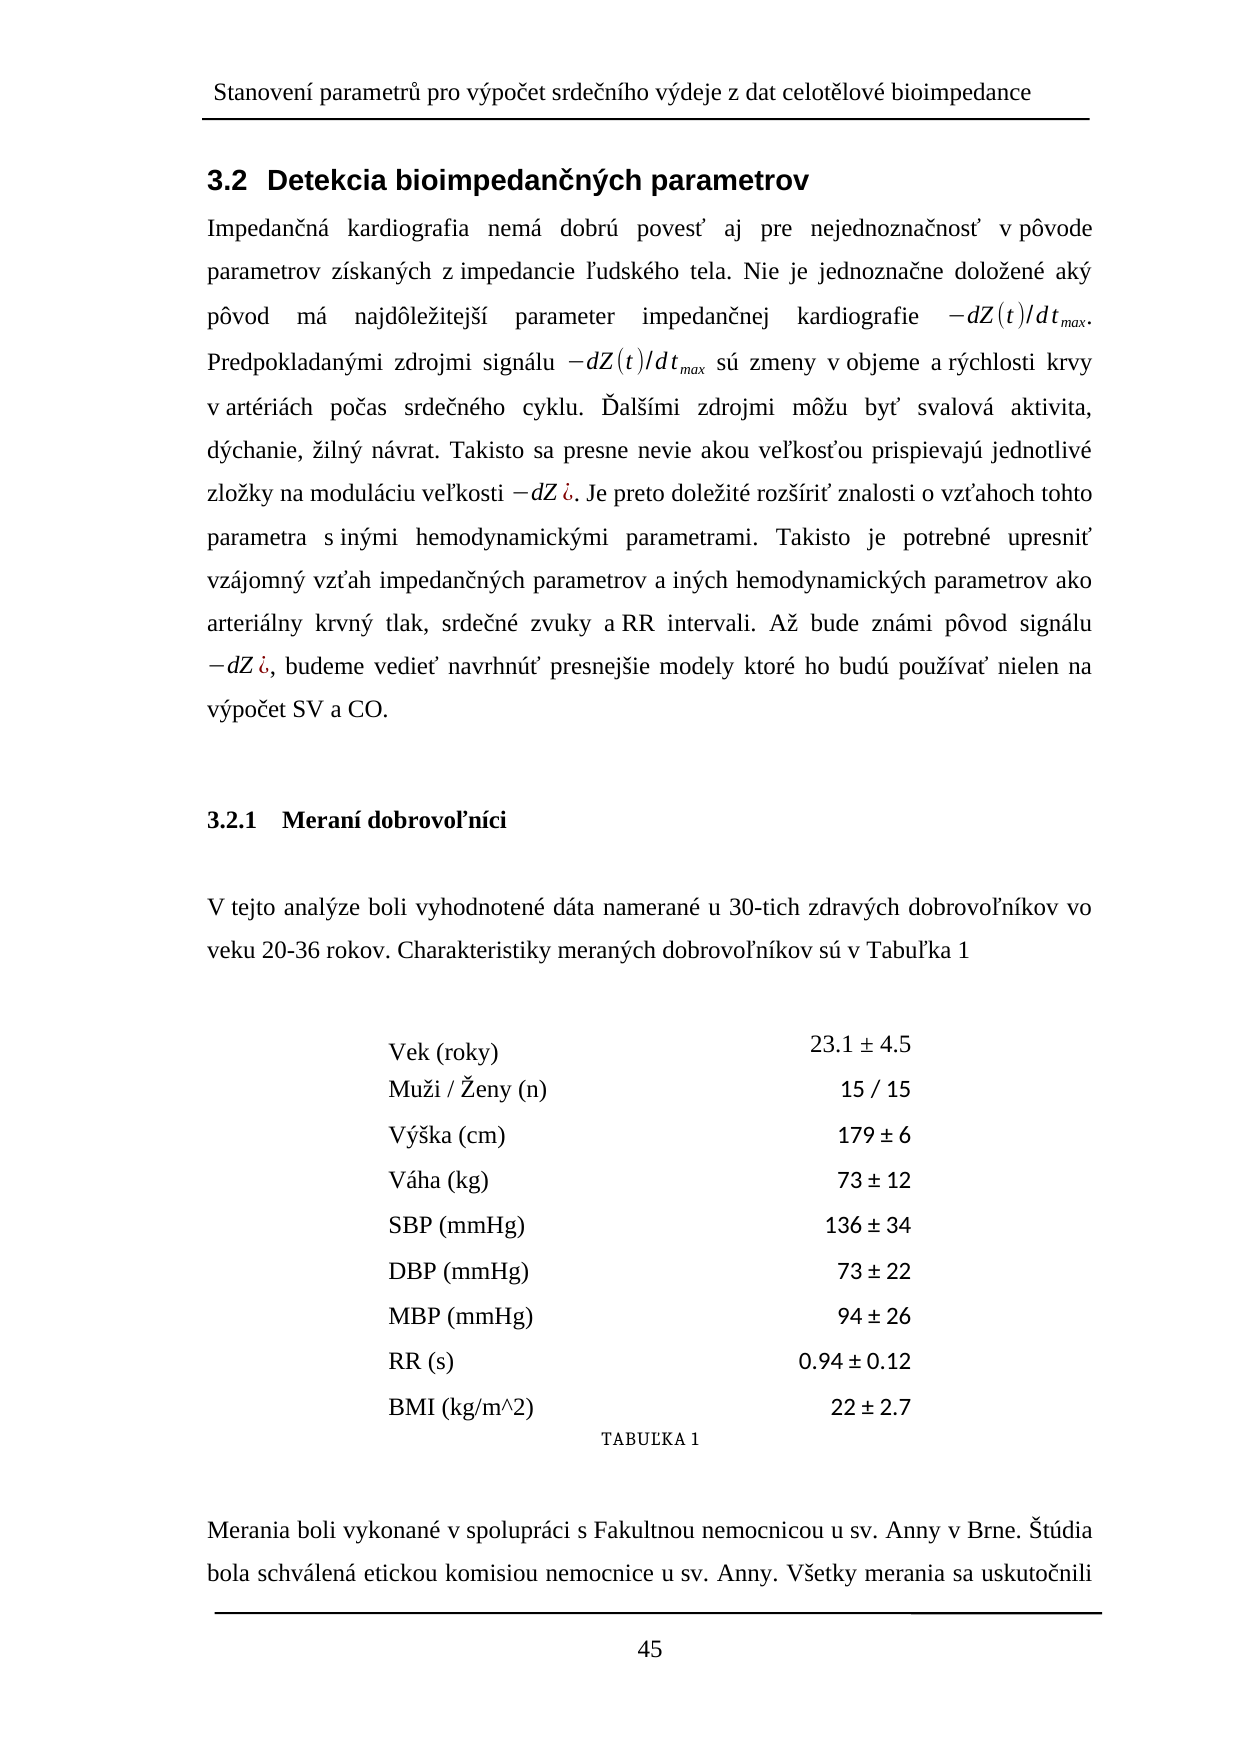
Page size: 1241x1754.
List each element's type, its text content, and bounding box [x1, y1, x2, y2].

table_cell BMI (kg/m^2) [381, 1384, 645, 1429]
table_cell Výška (cm) [381, 1112, 645, 1157]
table_cell 73 ± 22 [645, 1248, 918, 1293]
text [207, 1515, 1092, 1587]
table_cell 73 ± 12 [645, 1157, 918, 1202]
table_cell 0.94 ± 0.12 [645, 1338, 918, 1383]
table_cell 94 ± 26 [645, 1293, 918, 1338]
table_cell 179 ± 6 [645, 1112, 918, 1157]
table_cell DBP (mmHg) [381, 1248, 645, 1293]
table_cell MBP (mmHg) [381, 1293, 645, 1338]
table_cell 22 ± 2.7 [645, 1384, 918, 1429]
text V tejto analýze boli vyhodnotené dáta namerané u 30-tich zdravých dobrovoľníkov vo veku 20-36 rokov. Charakteristiky meraných dobrovoľníkov sú v Tabuľka 1 [207, 892, 1092, 963]
table_header Vek (roky) [381, 1021, 645, 1066]
subtitle Meraní dobrovoľníci [207, 805, 1092, 834]
text Tabuľka 1 [207, 1429, 1092, 1450]
table_cell Váha (kg) [381, 1157, 645, 1202]
table_cell 136 ± 34 [645, 1202, 918, 1247]
text Impedančná kardiografia nemá dobrú povesť aj pre nejednoznačnosť v pôvode parametrov získaných z impedancie ľudského tela. Nie je jednoznačne doložené aký pôvod má najdôležitejší parameter impedančnej kardiografie . Predpokladanými zdrojmi signálu sú zmeny v objeme a rýchlosti krvy v artériách počas srdečného cyklu. Ďalšími zdrojmi môžu byť svalová aktivita, dýchanie, žilný návrat. Takisto sa presne nevie akou veľkosťou prispievajú jednotlivé zložky na moduláciu veľkosti . Je preto doležité rozšíriť znalosti o vzťahoch tohto parametra s inými hemodynamickými parametrami. Takisto je potrebné upresniť vzájomný vzťah impedančných parametrov a iných hemodynamických parametrov ako arteriálny krvný tlak, srdečné zvuky a RR intervali. Až bude známi pôvod signálu , budeme vedieť navrhnúť presnejšie modely ktoré ho budú používať nielen na výpočet SV a CO. [207, 213, 1092, 723]
subtitle Detekcia bioimpedančných parametrov [207, 163, 1092, 196]
table_cell SBP (mmHg) [381, 1202, 645, 1247]
table_cell Muži / Ženy (n) [381, 1066, 645, 1112]
table_header 23.1 ± 4.5 [645, 1021, 918, 1066]
table_cell RR (s) [381, 1338, 645, 1383]
table_cell 15 / 15 [645, 1066, 918, 1112]
